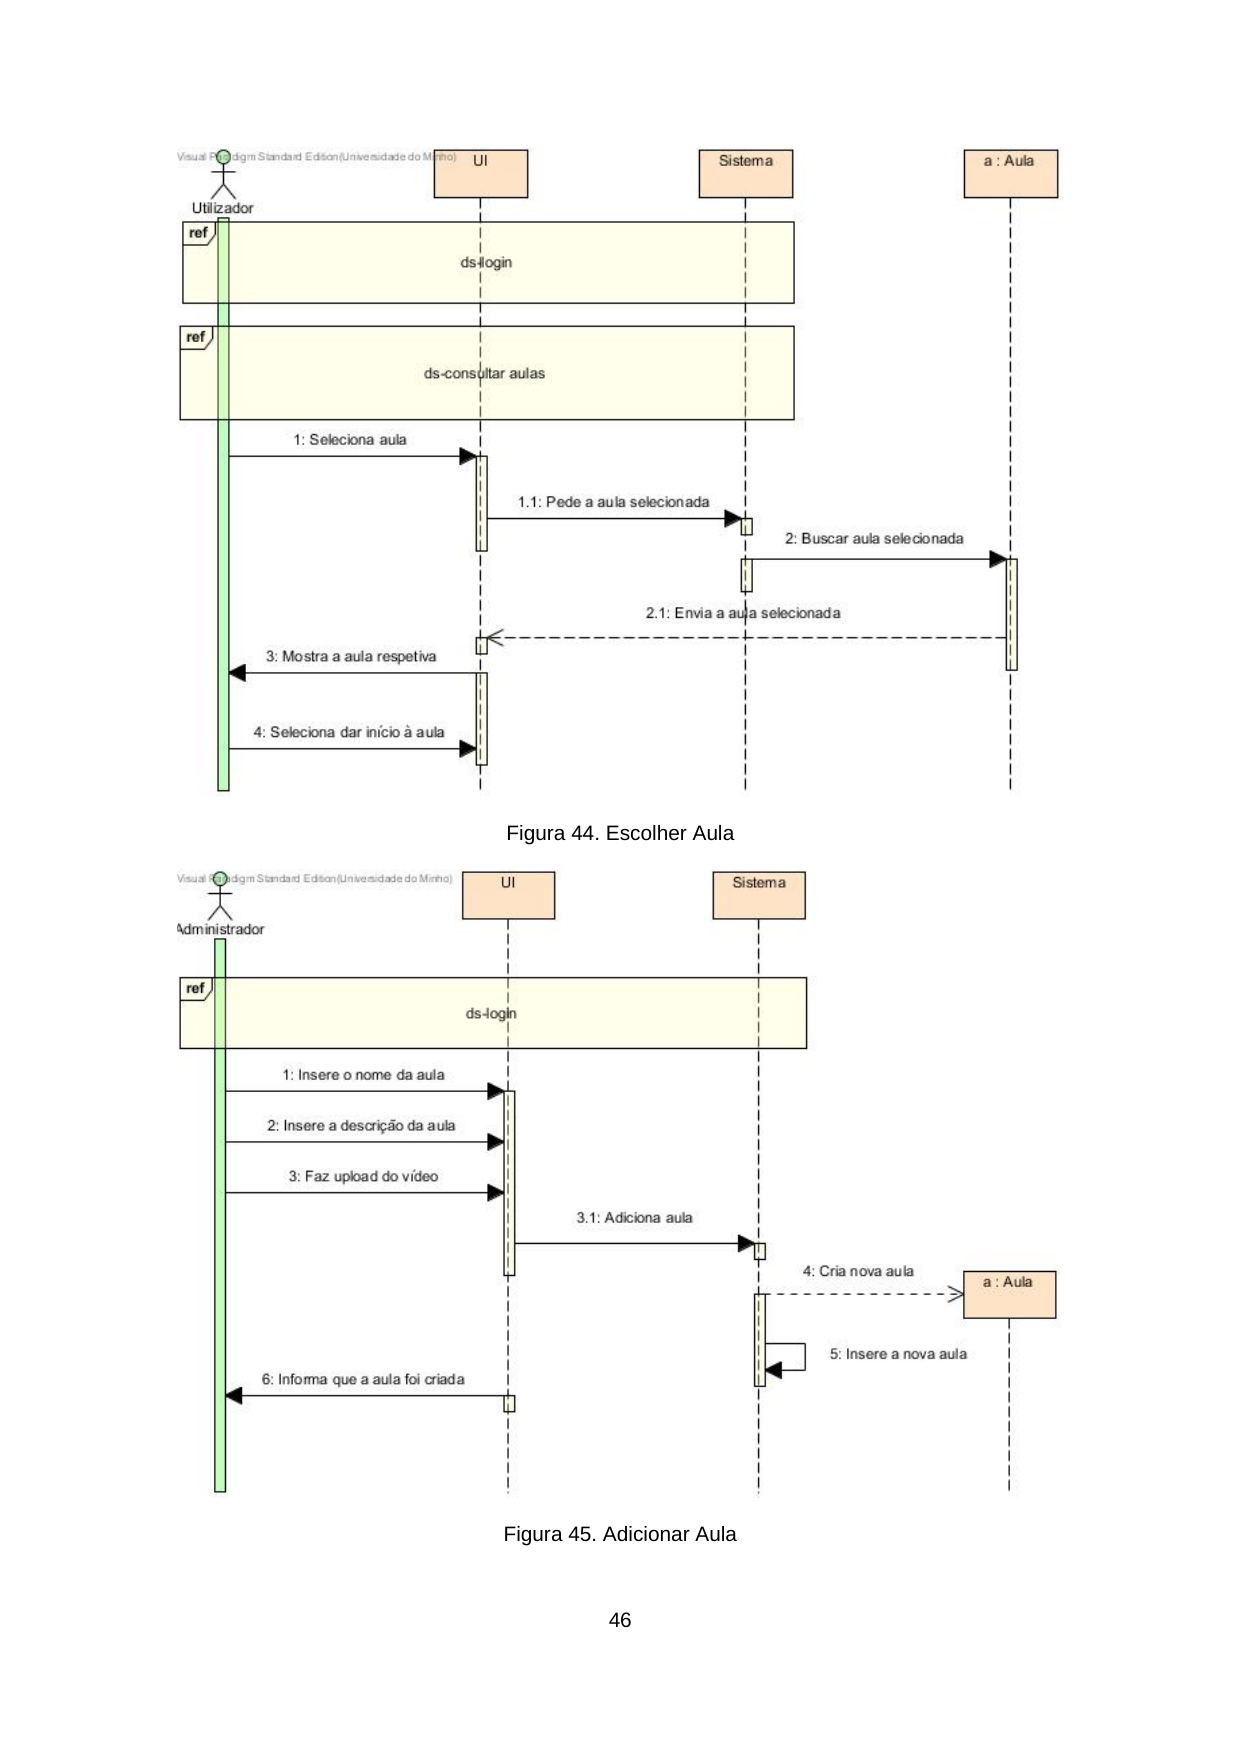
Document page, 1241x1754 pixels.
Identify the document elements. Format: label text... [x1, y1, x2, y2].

picture [177, 147, 1064, 797]
picture [177, 869, 1062, 1498]
